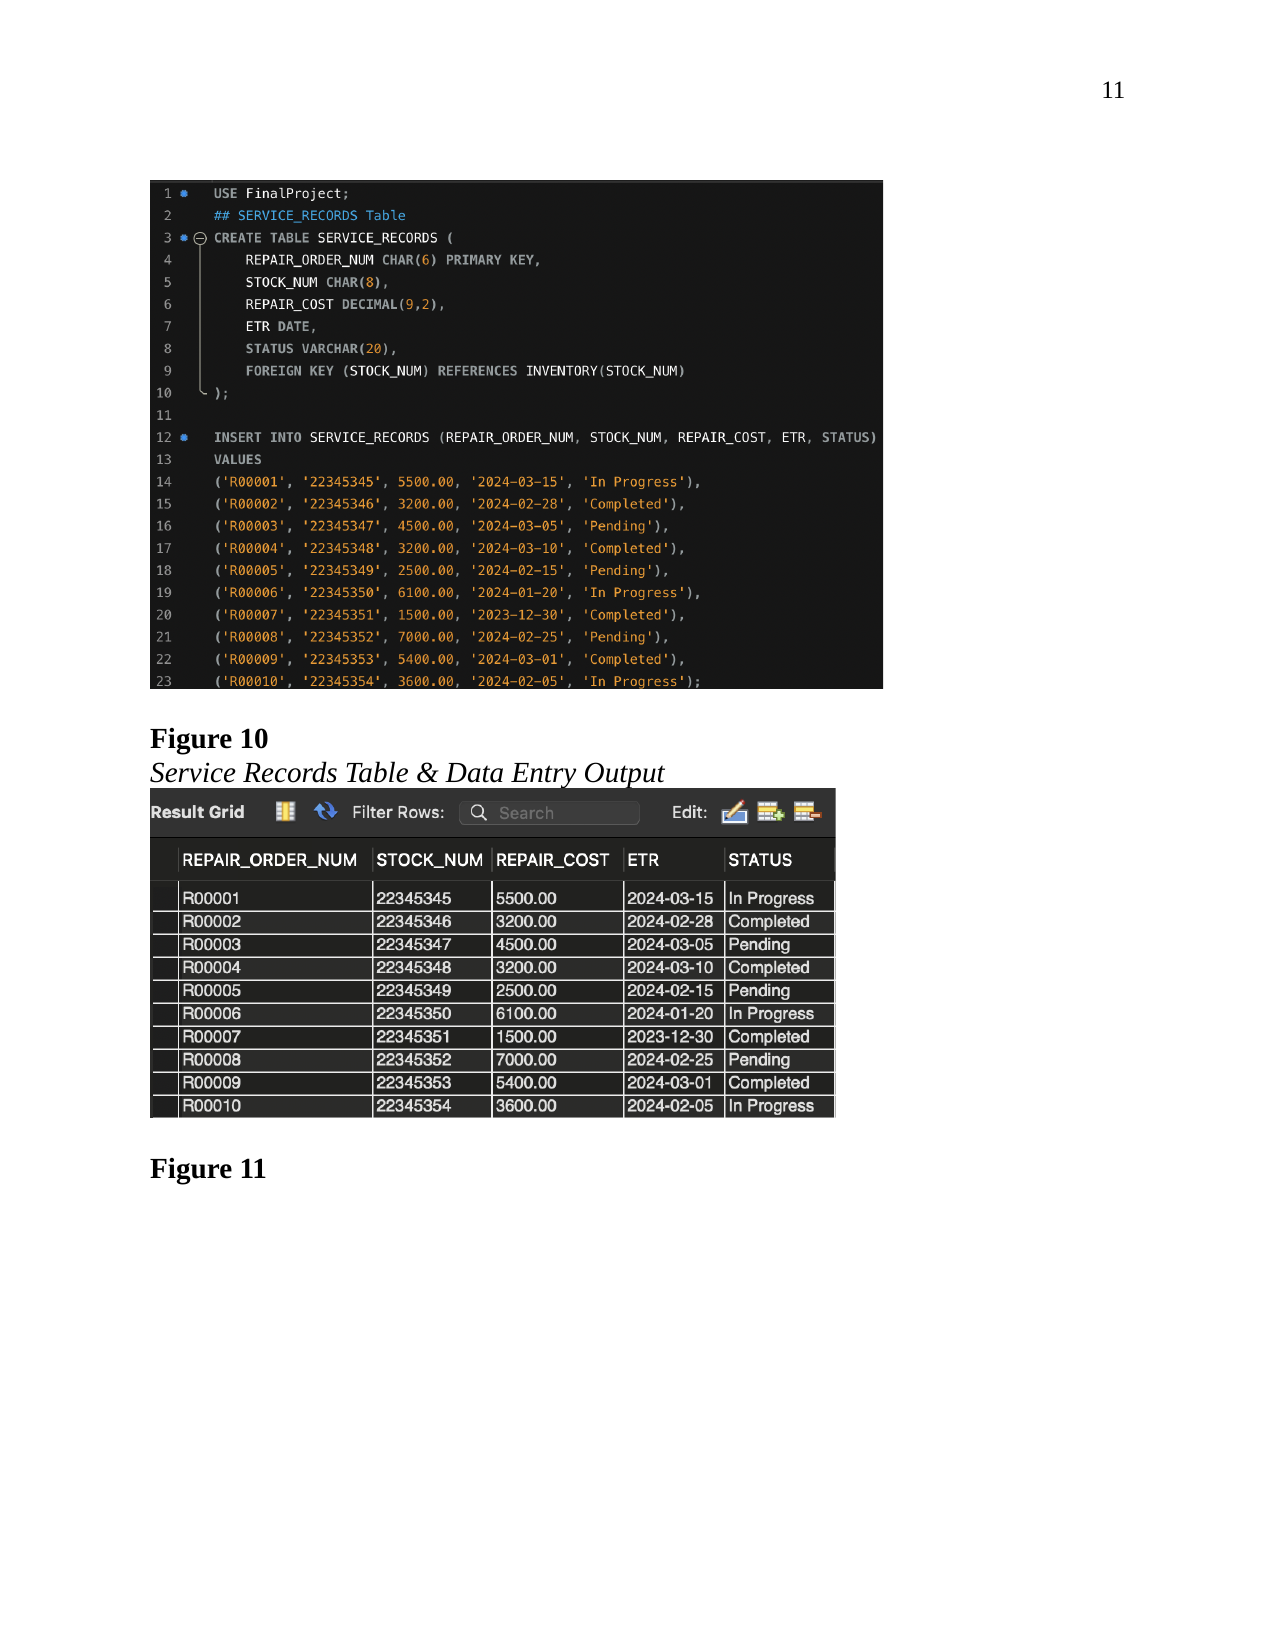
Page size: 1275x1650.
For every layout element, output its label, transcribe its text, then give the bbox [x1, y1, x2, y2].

text Figure 10 [150, 722, 1125, 755]
picture [150, 788, 836, 1118]
text Figure 11 [150, 1151, 1125, 1184]
picture [150, 180, 884, 689]
text Service Records Table & Data Entry Output [150, 755, 1125, 789]
